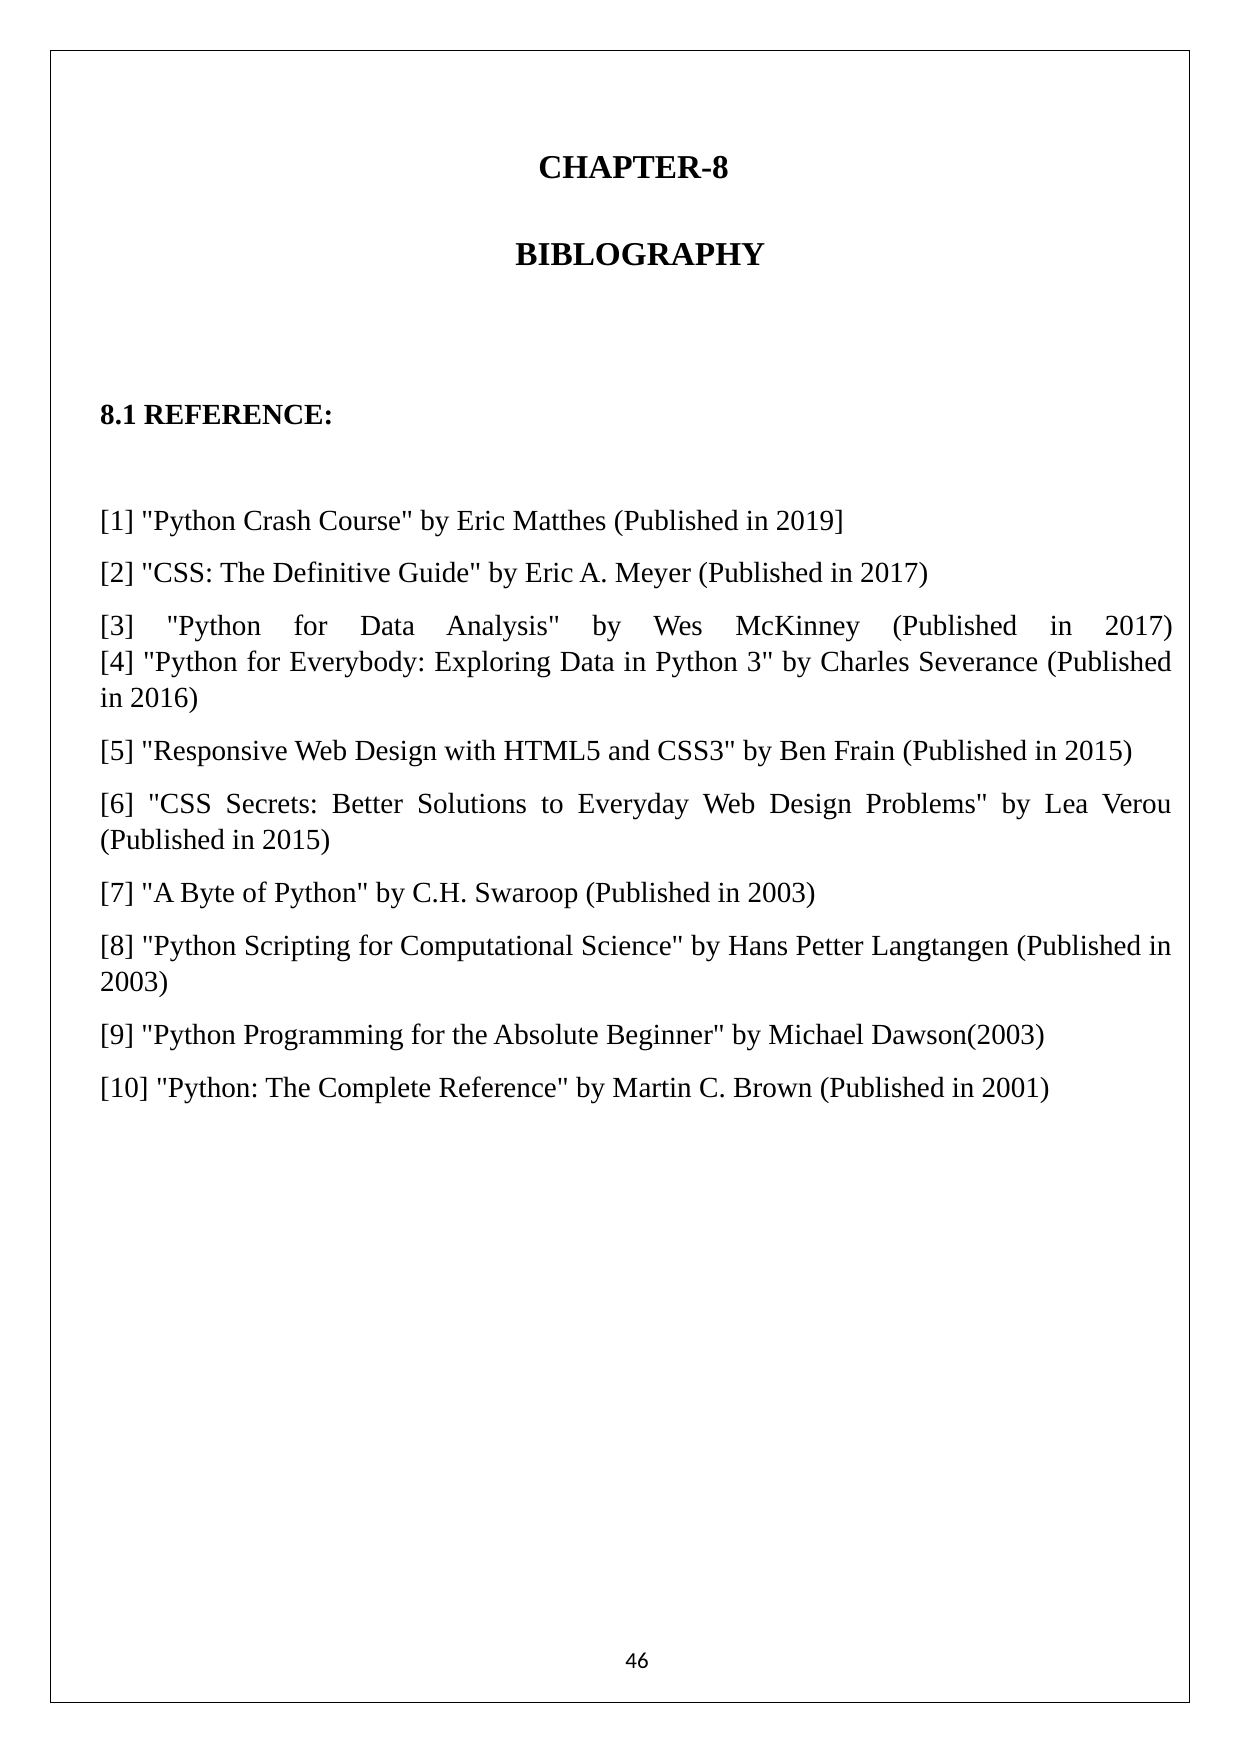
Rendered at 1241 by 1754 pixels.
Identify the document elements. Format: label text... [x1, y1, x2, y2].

text BIBLOGRAPHY [107, 234, 1173, 272]
text [3] "Python for Data Analysis" by Wes McKinney (Published in 2017) [4] "Python for Everybody: Exploring Data in Python 3" by Charles Severance (Published in 2016) [100, 608, 1173, 714]
text [9] "Python Programming for the Absolute Beginner" by Michael Dawson(2003) [100, 1017, 1173, 1050]
subtitle CHAPTER-8 [401, 147, 866, 185]
text [8] "Python Scripting for Computational Science" by Hans Petter Langtangen (Published in 2003) [100, 928, 1173, 998]
text [2] "CSS: The Definitive Guide" by Eric A. Meyer (Published in 2017) [100, 555, 1173, 589]
text [7] "A Byte of Python" by C.H. Swaroop (Published in 2003) [100, 875, 1173, 909]
text [1] "Python Crash Course" by Eric Matthes (Published in 2019] [100, 503, 1173, 536]
text [6] "CSS Secrets: Better Solutions to Everyday Web Design Problems" by Lea Verou (Published in 2015) [100, 786, 1173, 856]
text [5] "Responsive Web Design with HTML5 and CSS3" by Ben Frain (Published in 2015) [100, 733, 1173, 767]
text 8.1 REFERENCE: [100, 397, 1173, 431]
text [10] "Python: The Complete Reference" by Martin C. Brown (Published in 2001) [100, 1070, 1173, 1103]
